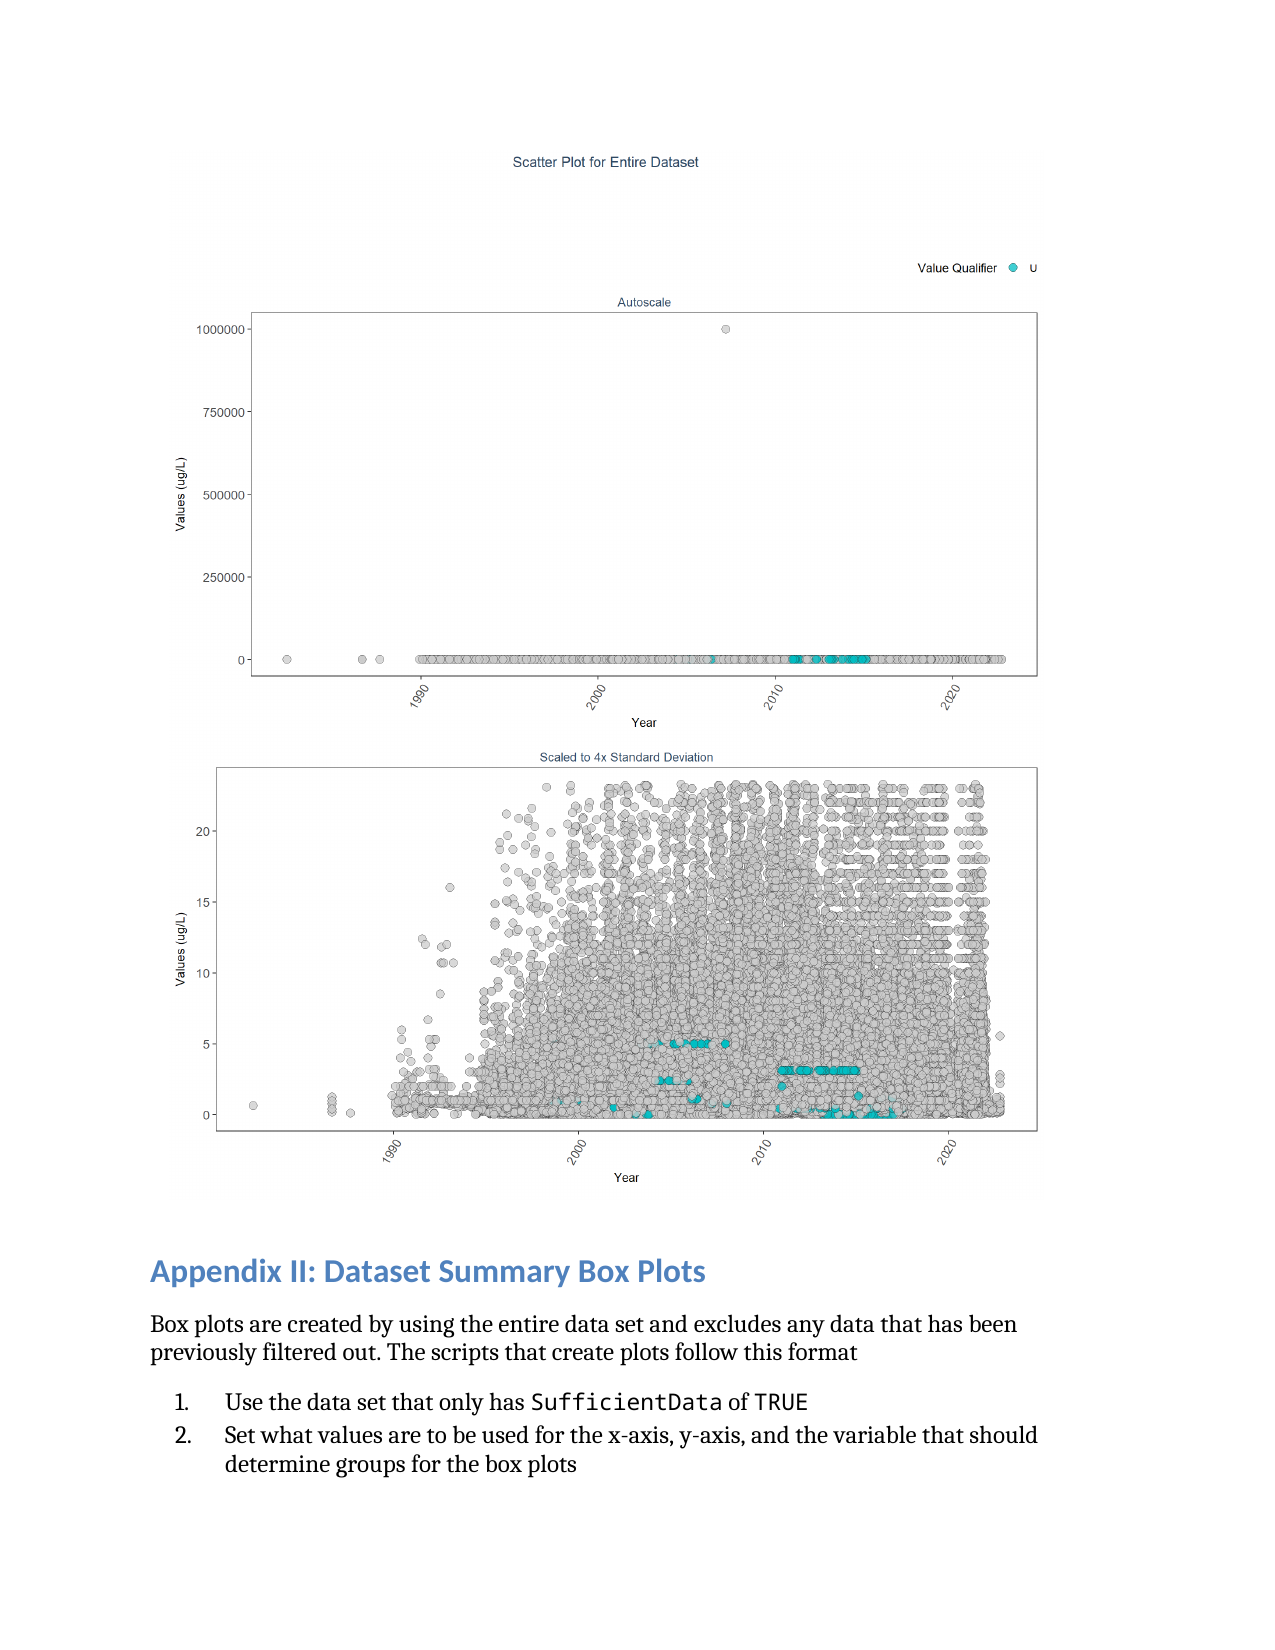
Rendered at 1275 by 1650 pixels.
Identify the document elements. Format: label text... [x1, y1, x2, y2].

picture [168, 150, 1044, 1200]
list Set what values are to be used for the x-axis, y-axis, and the variable that should determine groups for the box plots [175, 1421, 1125, 1478]
subtitle Appendix II: Dataset Summary Box Plots [150, 1250, 1125, 1291]
list Use the data set that only has SufficientData of TRUE [175, 1386, 1125, 1417]
text Box plots are created by using the entire data set and excludes any data that has been previously filtered out. The scripts that create plots follow this format [150, 1309, 1125, 1367]
